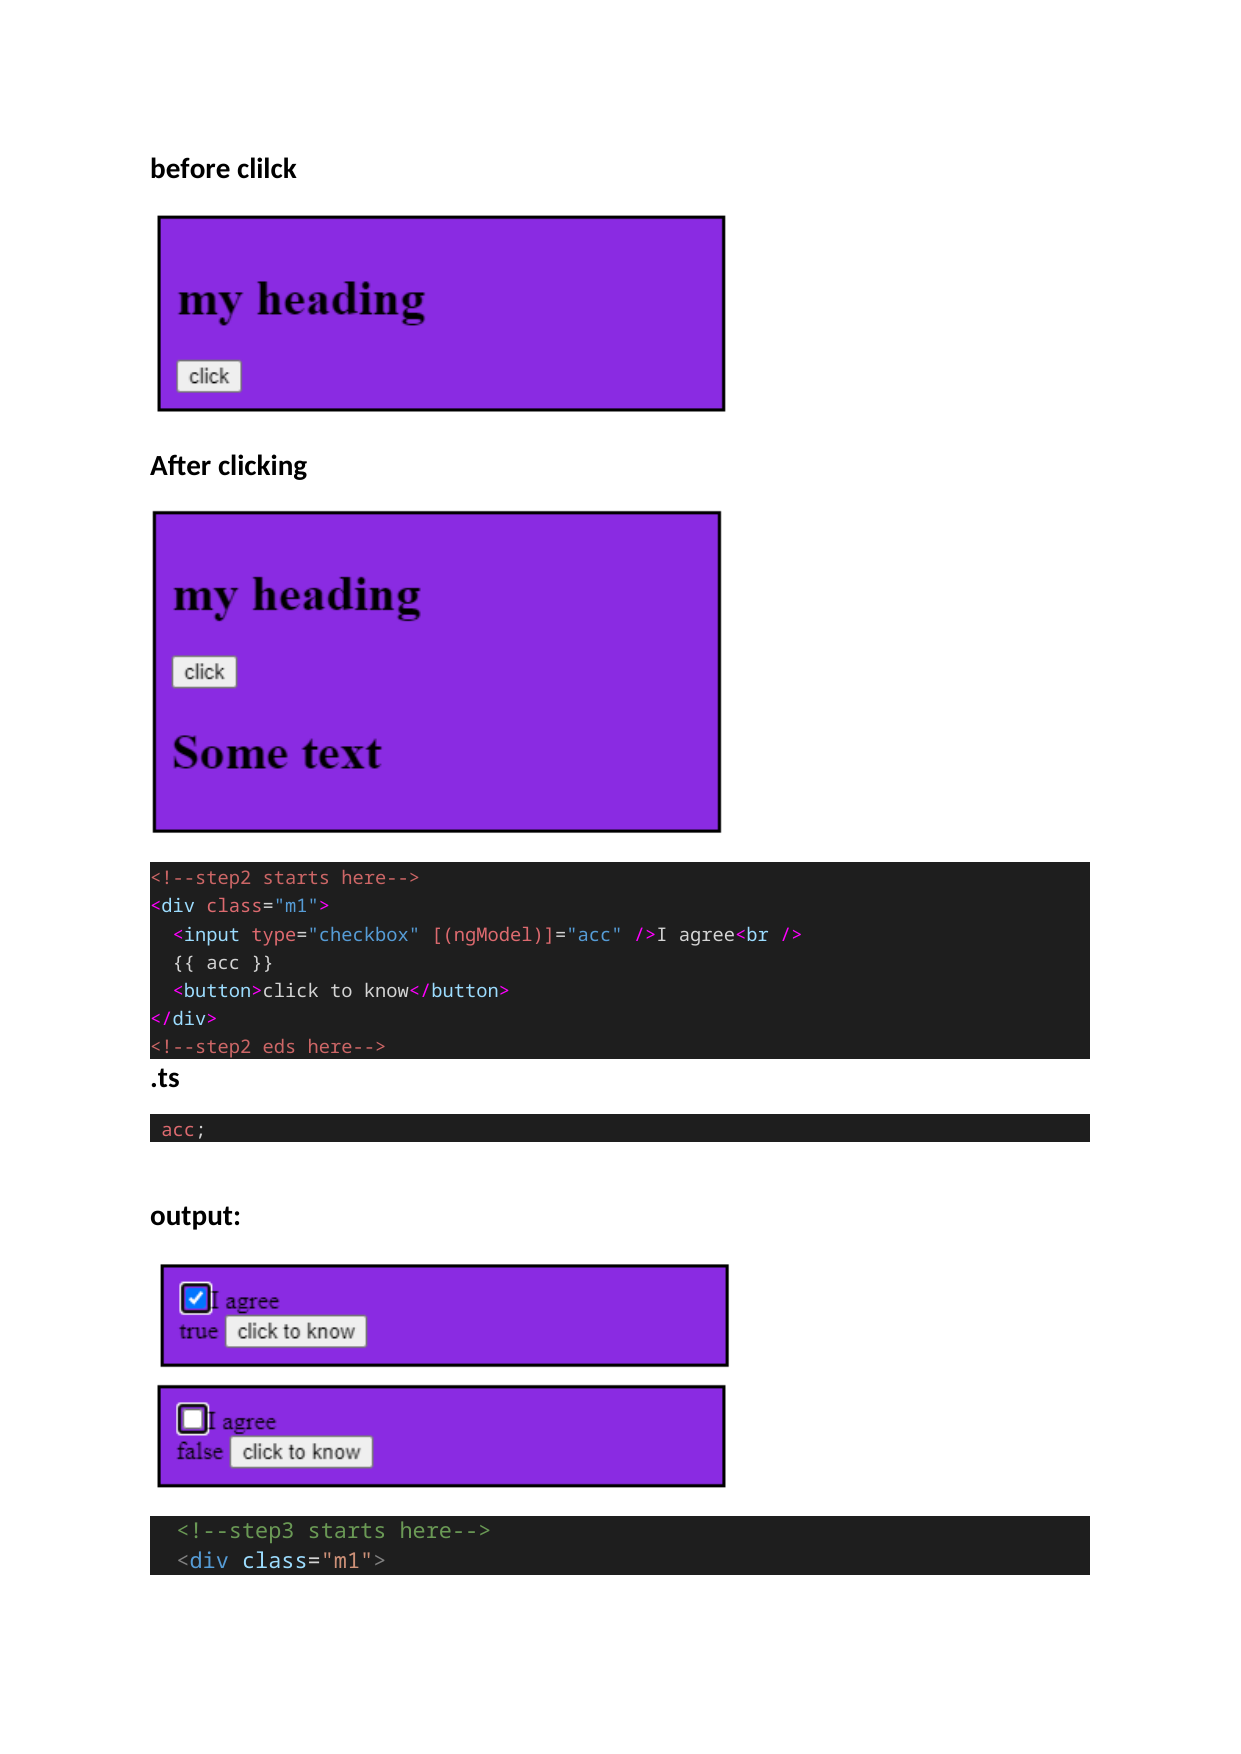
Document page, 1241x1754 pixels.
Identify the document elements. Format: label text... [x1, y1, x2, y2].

picture [150, 1252, 739, 1375]
text <!--step3 starts here--> [150, 1516, 1090, 1545]
text After clicking [150, 447, 1090, 483]
picture [150, 205, 738, 429]
text {{ acc }} [150, 946, 1090, 974]
text output: [150, 1197, 1090, 1233]
text before clilck [150, 150, 1090, 186]
text <div class="m1"> [150, 1545, 1090, 1575]
text <!--step2 starts here--> [150, 862, 1090, 890]
picture [150, 502, 725, 844]
text <div class="m1"> [150, 890, 1090, 918]
text <!--step2 eds here--> [150, 1031, 1090, 1059]
text <input type="checkbox" [(ngModel)]="acc" />I agree<br /> [150, 918, 1090, 946]
text <button>click to know</button> [150, 974, 1090, 1003]
text </div> [150, 1003, 1090, 1031]
text acc; [150, 1114, 1090, 1142]
text .ts [150, 1059, 1090, 1094]
picture [150, 1376, 732, 1497]
